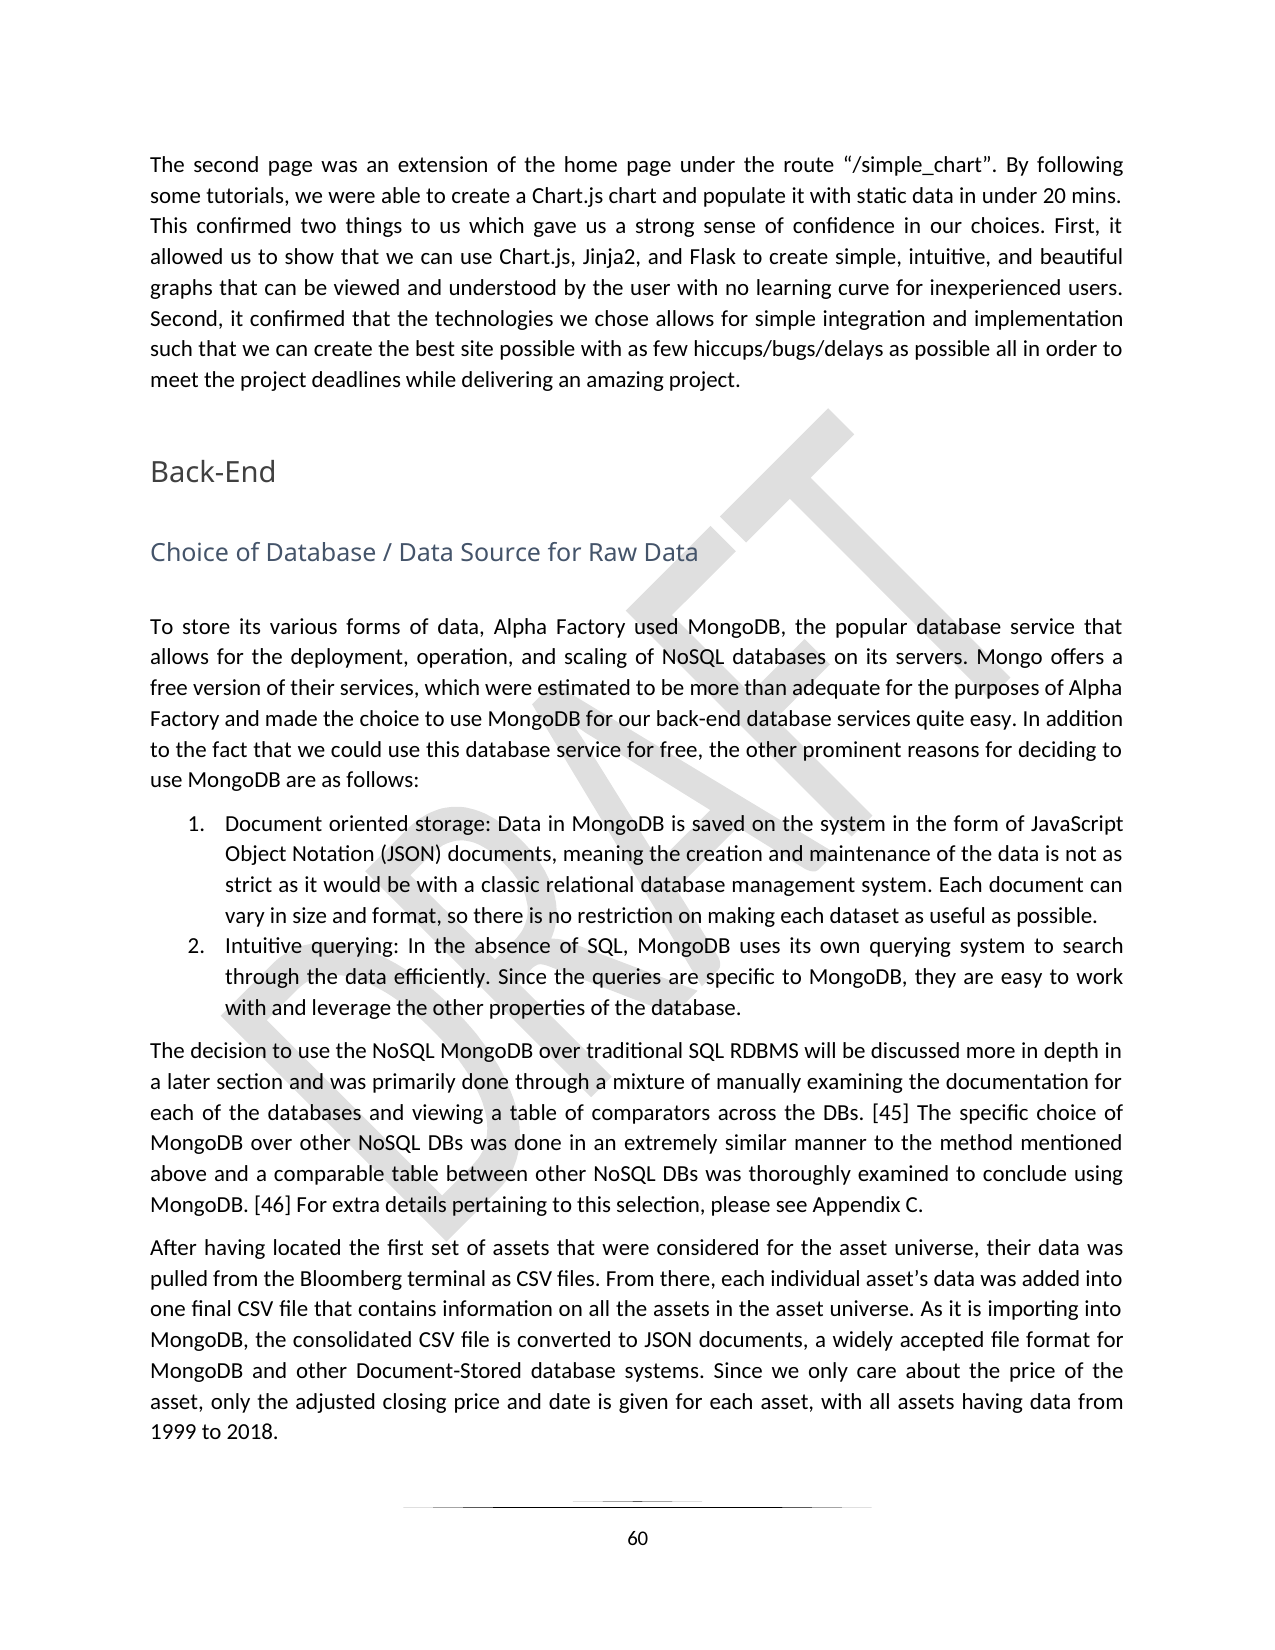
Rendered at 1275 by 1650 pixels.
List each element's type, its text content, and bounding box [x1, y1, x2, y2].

text The second page was an extension of the home page under the route “/simple_chart”. By following some tutorials, we were able to create a Chart.js chart and populate it with static data in under 20 mins. This confirmed two things to us which gave us a strong sense of confidence in our choices. First, it allowed us to show that we can use Chart.js, Jinja2, and Flask to create simple, intuitive, and beautiful graphs that can be viewed and understood by the user with no learning curve for inexperienced users. Second, it confirmed that the technologies we chose allows for simple integration and implementation such that we can create the best site possible with as few hiccups/bugs/delays as possible all in order to meet the project deadlines while delivering an amazing project. [150, 150, 1125, 393]
subtitle Back-End [150, 452, 1125, 491]
list Intuitive querying: In the absence of SQL, MongoDB uses its own querying system to search through the data efficiently. Since the queries are specific to MongoDB, they are easy to work with and leverage the other properties of the database. [187, 932, 1125, 1021]
text After having located the first set of assets that were considered for the asset universe, their data was pulled from the Bloomberg terminal as CSV files. From there, each individual asset’s data was added into one final CSV file that contains information on all the assets in the asset universe. As it is importing into MongoDB, the consolidated CSV file is converted to JSON documents, a widely accepted file format for MongoDB and other Document-Stored database systems. Since we only care about the price of the asset, only the adjusted closing price and date is given for each asset, with all assets having data from 1999 to 2018. [150, 1233, 1125, 1446]
text To store its various forms of data, Alpha Factory used MongoDB, the popular database service that allows for the deployment, operation, and scaling of NoSQL databases on its servers. Mongo offers a free version of their services, which were estimated to be more than adequate for the purposes of Alpha Factory and made the choice to use MongoDB for our back-end database services quite easy. In addition to the fact that we could use this database service for free, the other prominent reasons for deciding to use MongoDB are as follows: [150, 612, 1125, 793]
subtitle Choice of Database / Data Source for Raw Data [150, 534, 1125, 568]
list Document oriented storage: Data in MongoDB is saved on the system in the form of JavaScript Object Notation (JSON) documents, meaning the creation and maintenance of the data is not as strict as it would be with a classic relational database management system. Each document can vary in size and format, so there is no restriction on making each dataset as useful as possible. [187, 809, 1125, 929]
text The decision to use the NoSQL MongoDB over traditional SQL RDBMS will be discussed more in depth in a later section and was primarily done through a mixture of manually examining the documentation for each of the databases and viewing a table of comparators across the DBs. [45] The specific choice of MongoDB over other NoSQL DBs was done in an extremely similar manner to the method mentioned above and a comparable table between other NoSQL DBs was thoroughly examined to conclude using MongoDB. [46] For extra details pertaining to this selection, please see Appendix C. [150, 1036, 1125, 1218]
